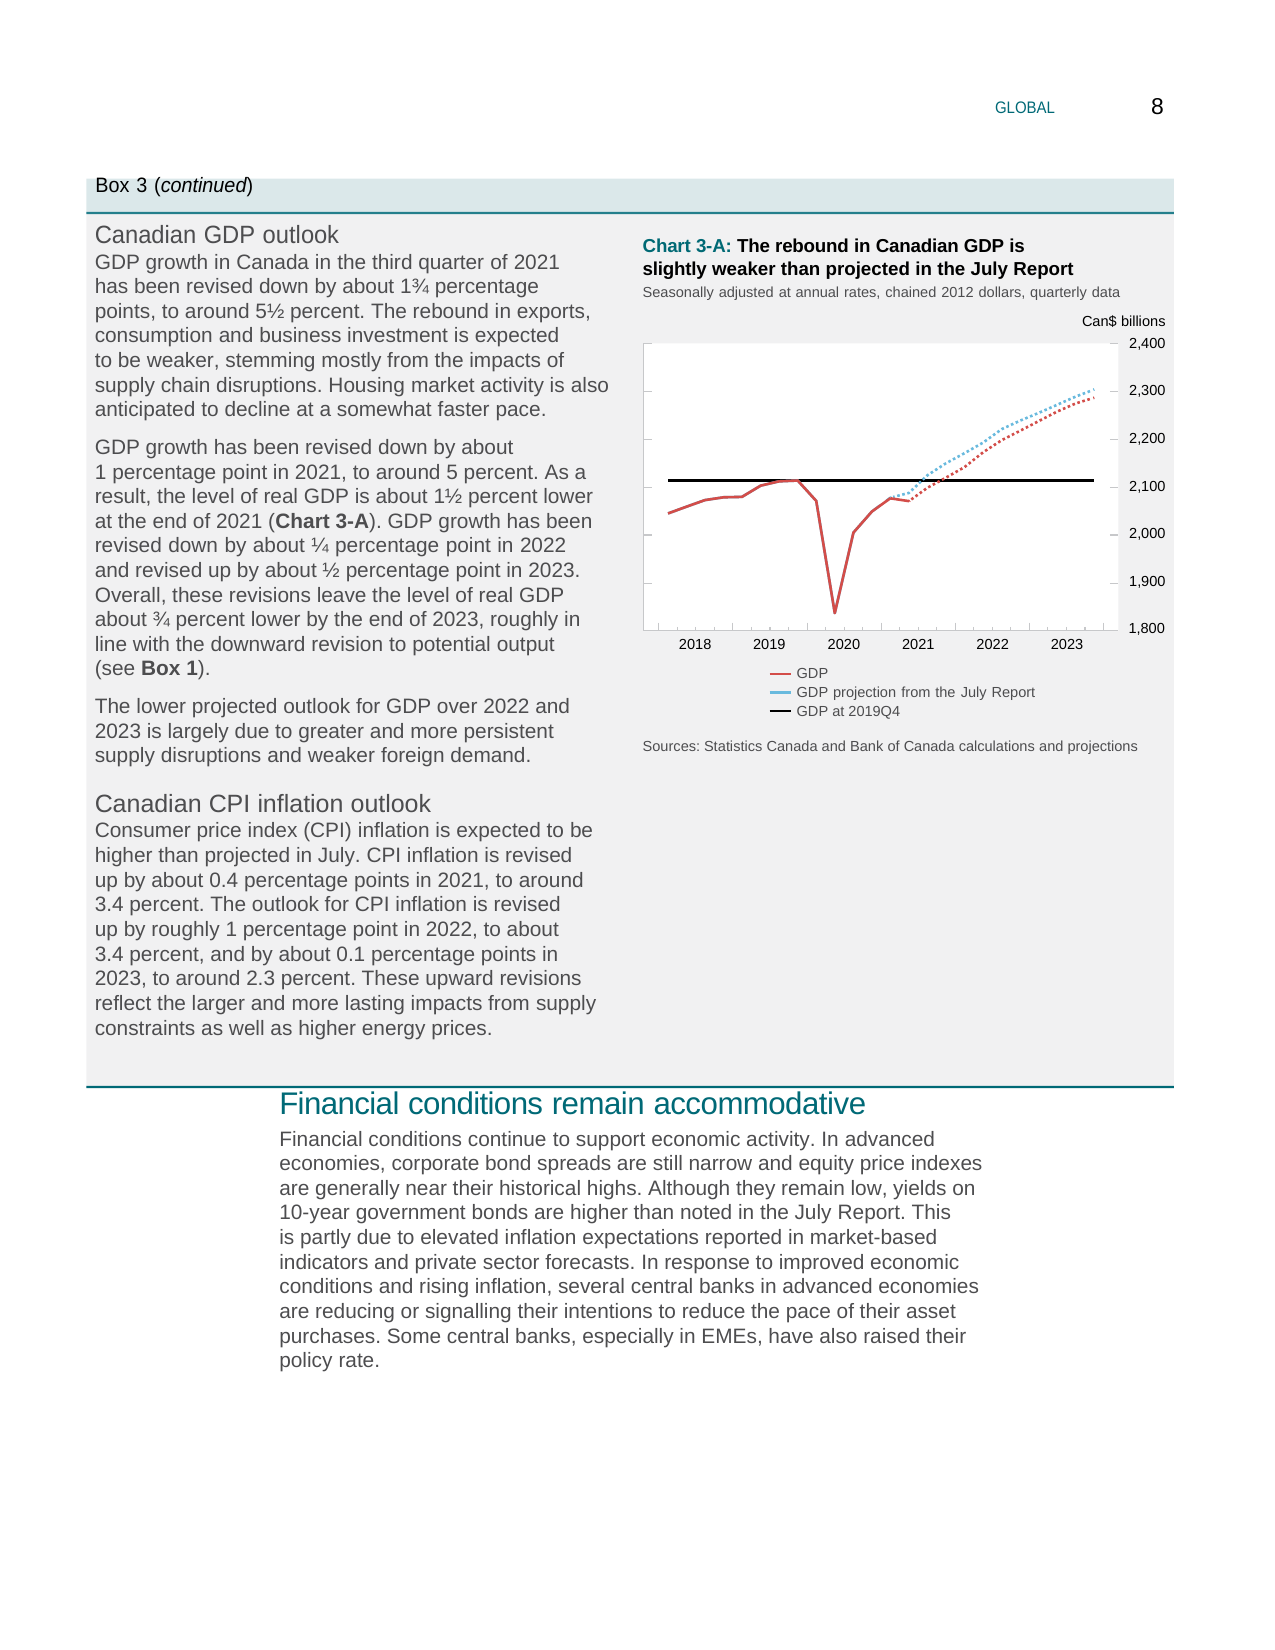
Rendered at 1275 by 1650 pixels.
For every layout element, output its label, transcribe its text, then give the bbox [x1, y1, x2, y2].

text Consumer price index (CPI) inflation is expected to be higher than projected in July. CPI inflation is revised up by about 0.4 percentage points in 2021, to around [94, 818, 594, 891]
text 2,300 [615, 382, 1165, 399]
text to be weaker, stemming mostly from the impacts of supply chain disruptions. Housing market activity is also anticipated to decline at a somewhat faster pace. [94, 348, 611, 421]
text Can$ billions [615, 312, 1165, 329]
text Seasonally adjusted at annual rates, chained 2012 dollars, quarterly data [642, 284, 1204, 301]
text GDP projection from the July Report GDP at 2019Q4 [796, 684, 1037, 719]
text Chart 3-A: The rebound in Canadian GDP is slightly weaker than projected in the July Report [642, 235, 1086, 279]
text 2,200 [615, 430, 1165, 446]
text 3.4 percent. The outlook for CPI inflation is revised up by roughly 1 percentage point in 2022, to about [94, 892, 563, 941]
text GDP growth in Canada in the third quarter of 2021 has been revised down by about 1¾ percentage points, to around 5½ percent. The rebound in exports, consumption and business investment is expected [94, 249, 593, 347]
subtitle Financial conditions remain accommodative [279, 1085, 1204, 1121]
text 2,000 [615, 525, 1165, 542]
list percentage point in 2021, to around 5 percent. As a result, the level of real GDP is about 1½ percent lower at the end of 2021 (Chart 3-A). GDP growth has been revised down by about ¼ percentage point in 2022 and revised up by about ½ percentage point in 2023. Overall, these revisions leave the level of real GDP about ¾ percent lower by the end of 2023, roughly in line with the downward revision to potential output (see Box 1). [94, 459, 601, 680]
text The lower projected outlook for GDP over 2022 and 2023 is largely due to greater and more persistent supply disruptions and weaker foreign demand. [94, 694, 572, 767]
subtitle Canadian GDP outlook [94, 221, 611, 249]
text Sources: Statistics Canada and Bank of Canada calculations and projections [642, 737, 1204, 754]
text 2,100 [615, 477, 1165, 494]
subtitle Canadian CPI inflation outlook [94, 789, 611, 818]
text is partly due to elevated inflation expectations reported in market-based indicators and private sector forecasts. In response to improved economic conditions and rising inflation, several central banks in advanced economies are reducing or signalling their intentions to reduce the pace of their asset purchases. Some central banks, especially in EMEs, have also raised their policy rate. [279, 1225, 984, 1372]
text 3.4 percent, and by about 0.1 percentage points in 2023, to around 2.3 percent. These upward revisions reflect the larger and more lasting impacts from supply constraints as well as higher energy prices. [94, 942, 609, 1039]
text 1,900 [615, 572, 1165, 589]
text 2,400 [615, 334, 1165, 351]
text 2018 2019 2020 2021 2022 2023 [679, 637, 1204, 653]
text GDP [796, 665, 1204, 682]
text Financial conditions continue to support economic activity. In advanced economies, corporate bond spreads are still narrow and equity price indexes are generally near their historical highs. Although they remain low, yields on 10-year government bonds are higher than noted in the July Report. This [279, 1126, 986, 1224]
text 1,800 [1128, 620, 1204, 637]
text GDP growth has been revised down by about [94, 434, 611, 458]
text Box 3 (continued) [95, 173, 611, 197]
